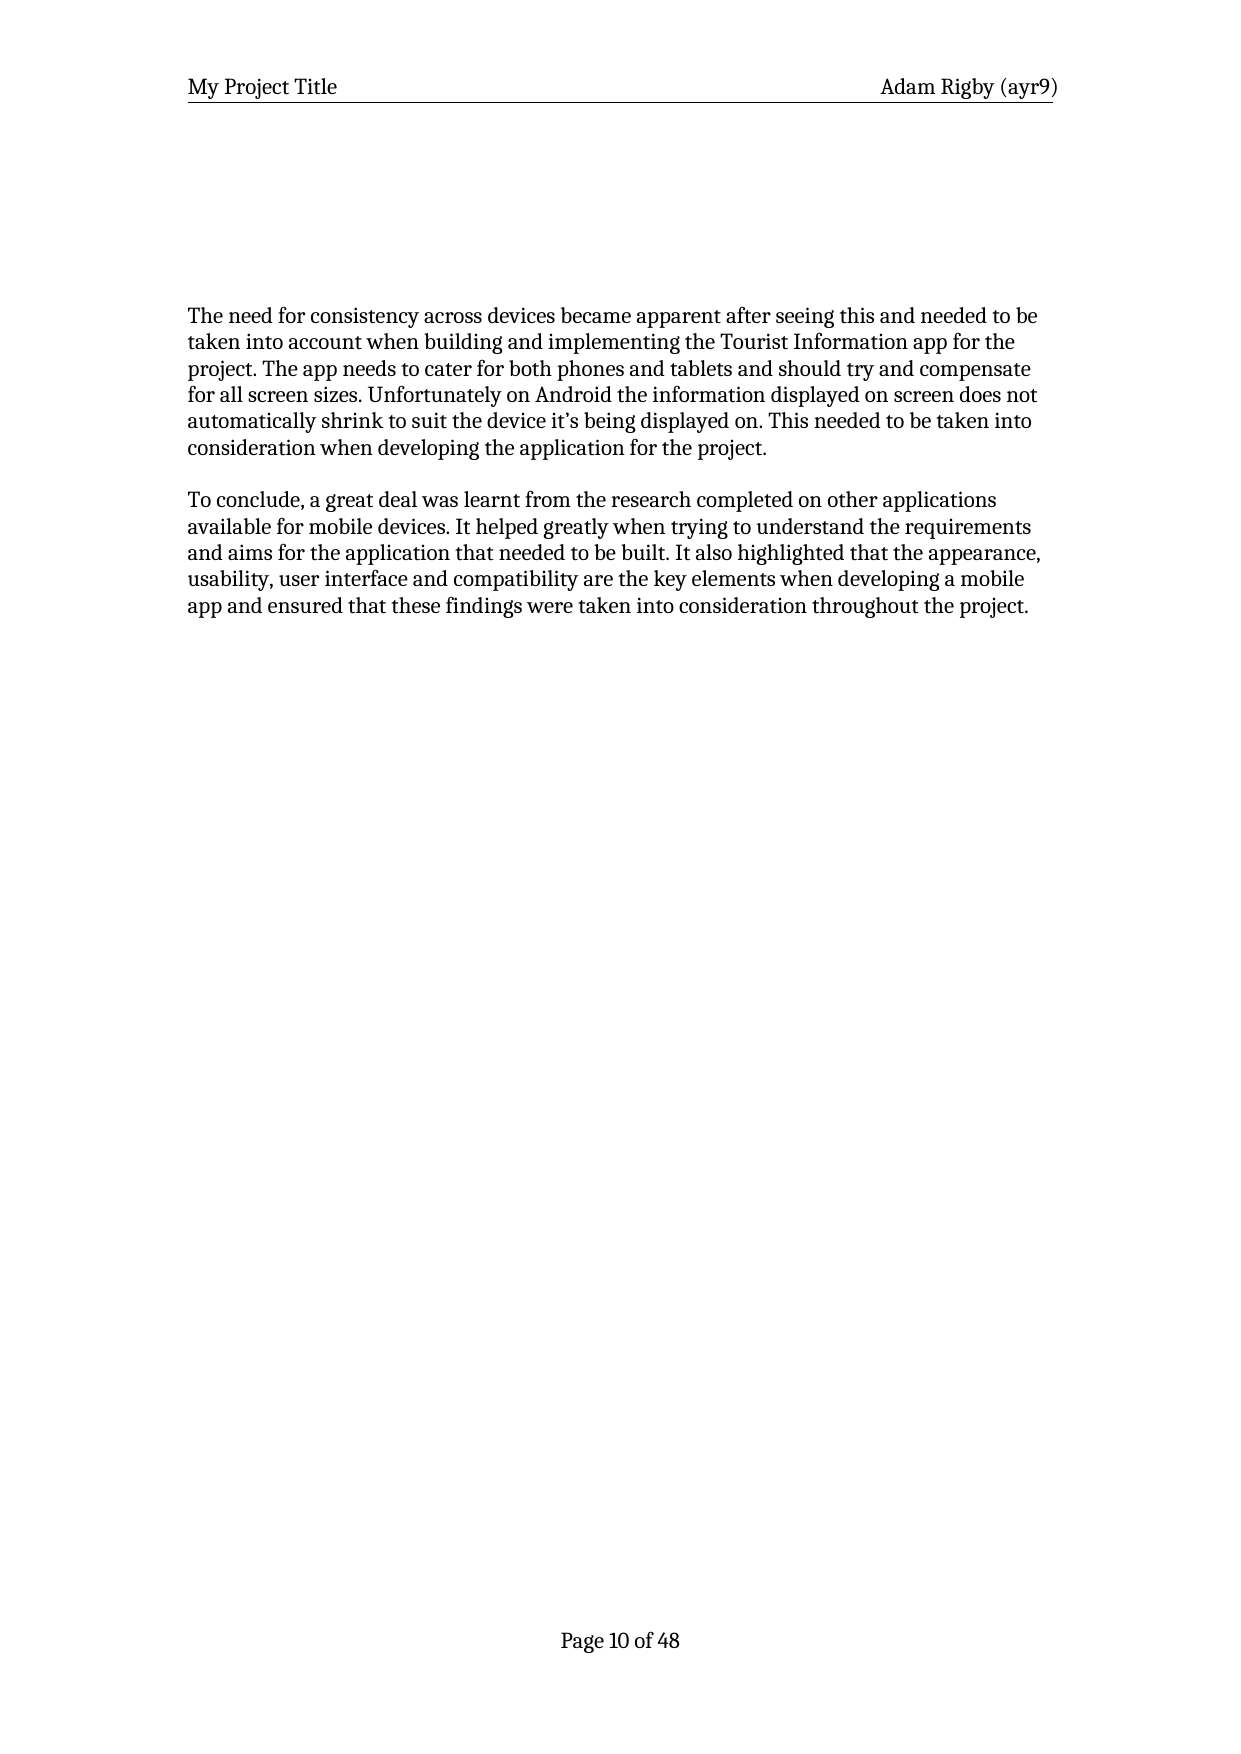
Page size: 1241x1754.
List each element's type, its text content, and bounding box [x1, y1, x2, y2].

text The need for consistency across devices became apparent after seeing this and needed to be taken into account when building and implementing the Tourist Information app for the project. The app needs to cater for both phones and tablets and should try and compensate for all screen sizes. Unfortunately on Android the information displayed on screen does not automatically shrink to suit the device it’s being displayed on. This needed to be taken into consideration when developing the application for the project. [187, 303, 1053, 461]
text To conclude, a great deal was learnt from the research completed on other applications available for mobile devices. It helped greatly when trying to understand the requirements and aims for the application that needed to be built. It also highlighted that the appearance, usability, user interface and compatibility are the key elements when developing a mobile app and ensured that these findings were taken into consideration throughout the project. [187, 487, 1053, 619]
